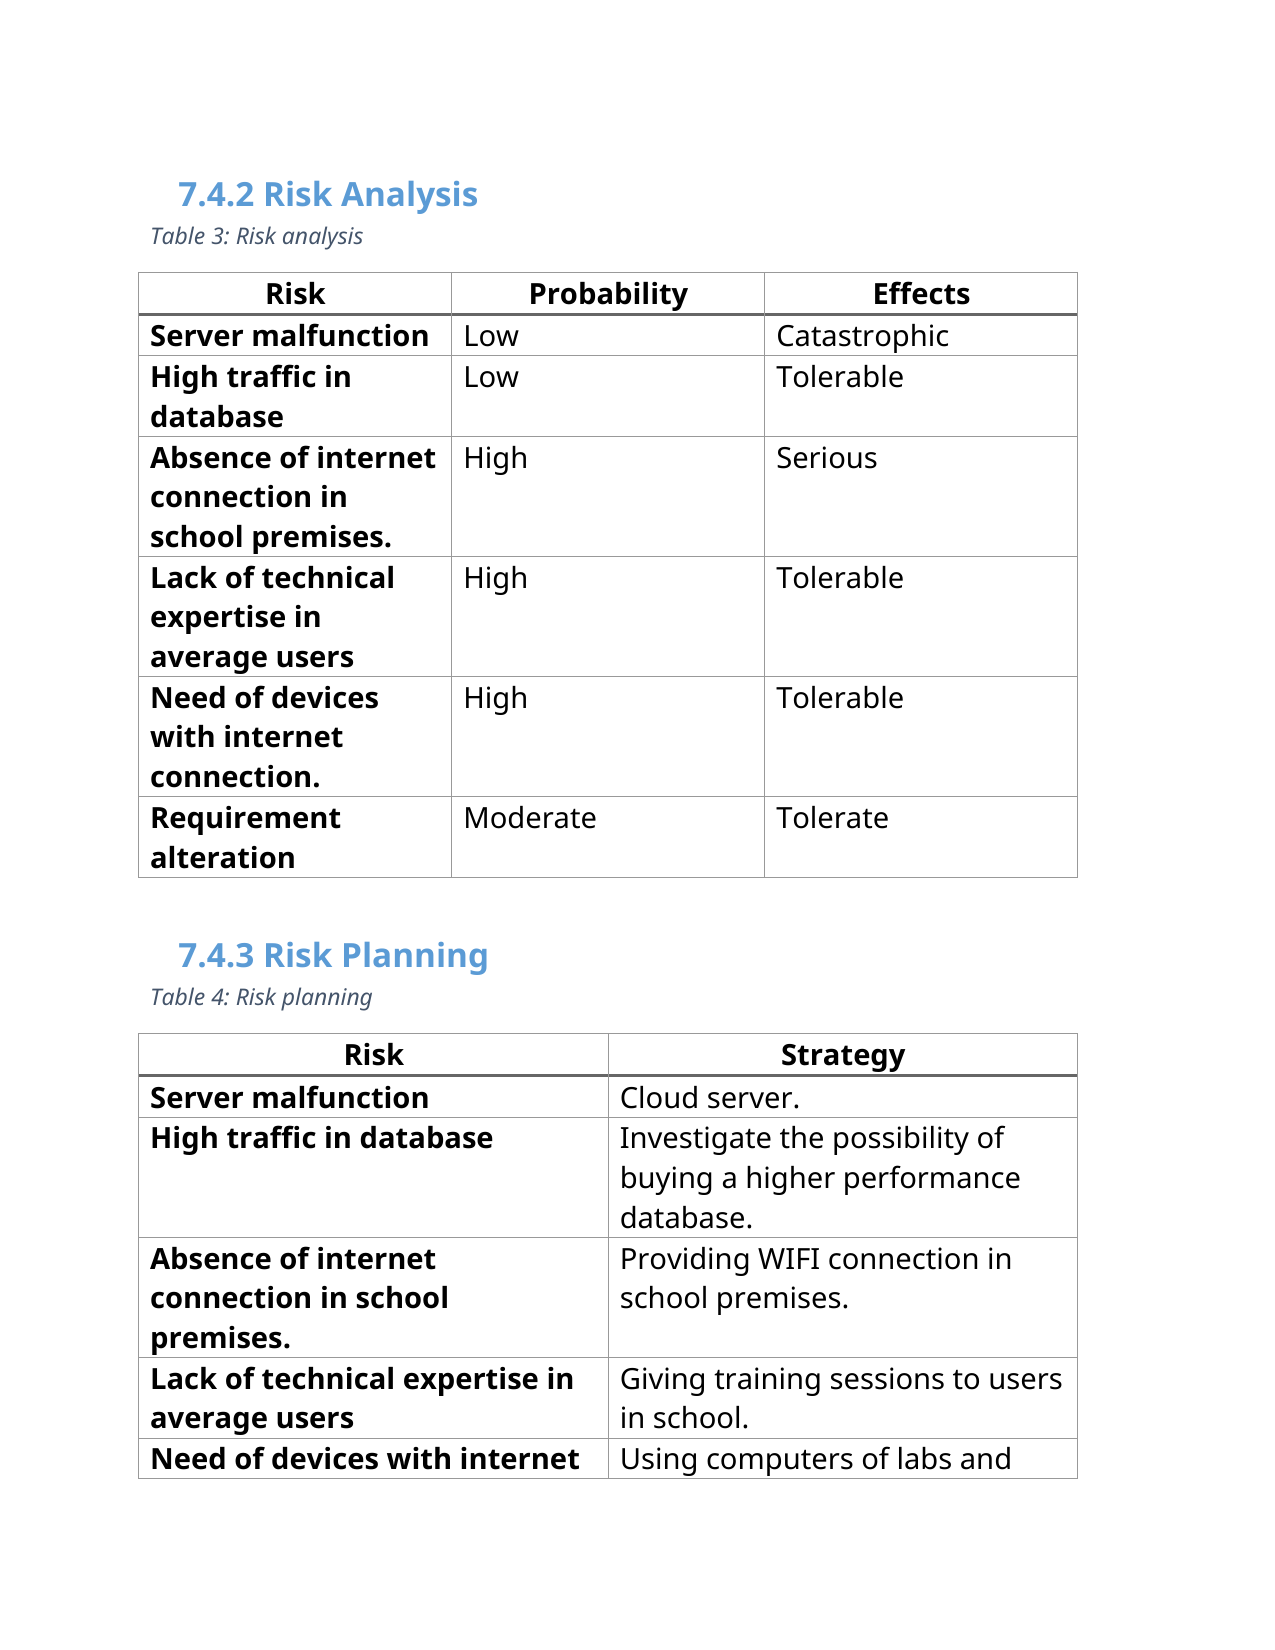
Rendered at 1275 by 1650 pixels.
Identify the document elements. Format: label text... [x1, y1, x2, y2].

table_cell Absence of internet connection in school premises. [139, 437, 451, 556]
table_cell Tolerable [765, 557, 1077, 676]
subtitle 7.4.3 Risk Planning [178, 932, 1125, 978]
table_cell Absence of internet connection in school premises. [139, 1238, 608, 1357]
subtitle 7.4.2 Risk Analysis [178, 171, 1125, 216]
table_cell Cloud server. [609, 1077, 1077, 1117]
table_cell High traffic in database [139, 1118, 608, 1237]
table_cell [609, 1439, 1077, 1478]
table_cell Tolerable [765, 677, 1077, 796]
table_header Probability [452, 273, 764, 313]
table_cell Giving training sessions to users in school. [609, 1358, 1077, 1437]
table_cell Tolerable [765, 356, 1077, 436]
table_cell Tolerate [765, 797, 1077, 877]
table_header Risk [139, 1034, 608, 1074]
table_cell Serious [765, 437, 1077, 556]
table_cell High [452, 437, 764, 556]
table_cell Server malfunction [139, 316, 451, 355]
table_cell Investigate the possibility of buying a higher performance database. [609, 1118, 1077, 1237]
table_cell Lack of technical expertise in average users [139, 1358, 608, 1437]
table_cell Requirement alteration [139, 797, 451, 877]
table_header Risk [139, 273, 451, 313]
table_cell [139, 1439, 608, 1478]
table_cell Catastrophic [765, 316, 1077, 355]
table_cell Server malfunction [139, 1077, 608, 1117]
table_cell Low [452, 316, 764, 355]
table_cell High [452, 677, 764, 796]
table_cell Low [452, 356, 764, 436]
table_cell Providing WIFI connection in school premises. [609, 1238, 1077, 1357]
table_header Strategy [609, 1034, 1077, 1074]
table_cell High [452, 557, 764, 676]
table_cell Moderate [452, 797, 764, 877]
table_cell Lack of technical expertise in average users [139, 557, 451, 676]
table_cell Need of devices with internet connection. [139, 677, 451, 796]
table_cell High traffic in database [139, 356, 451, 436]
table_header Effects [765, 273, 1077, 313]
